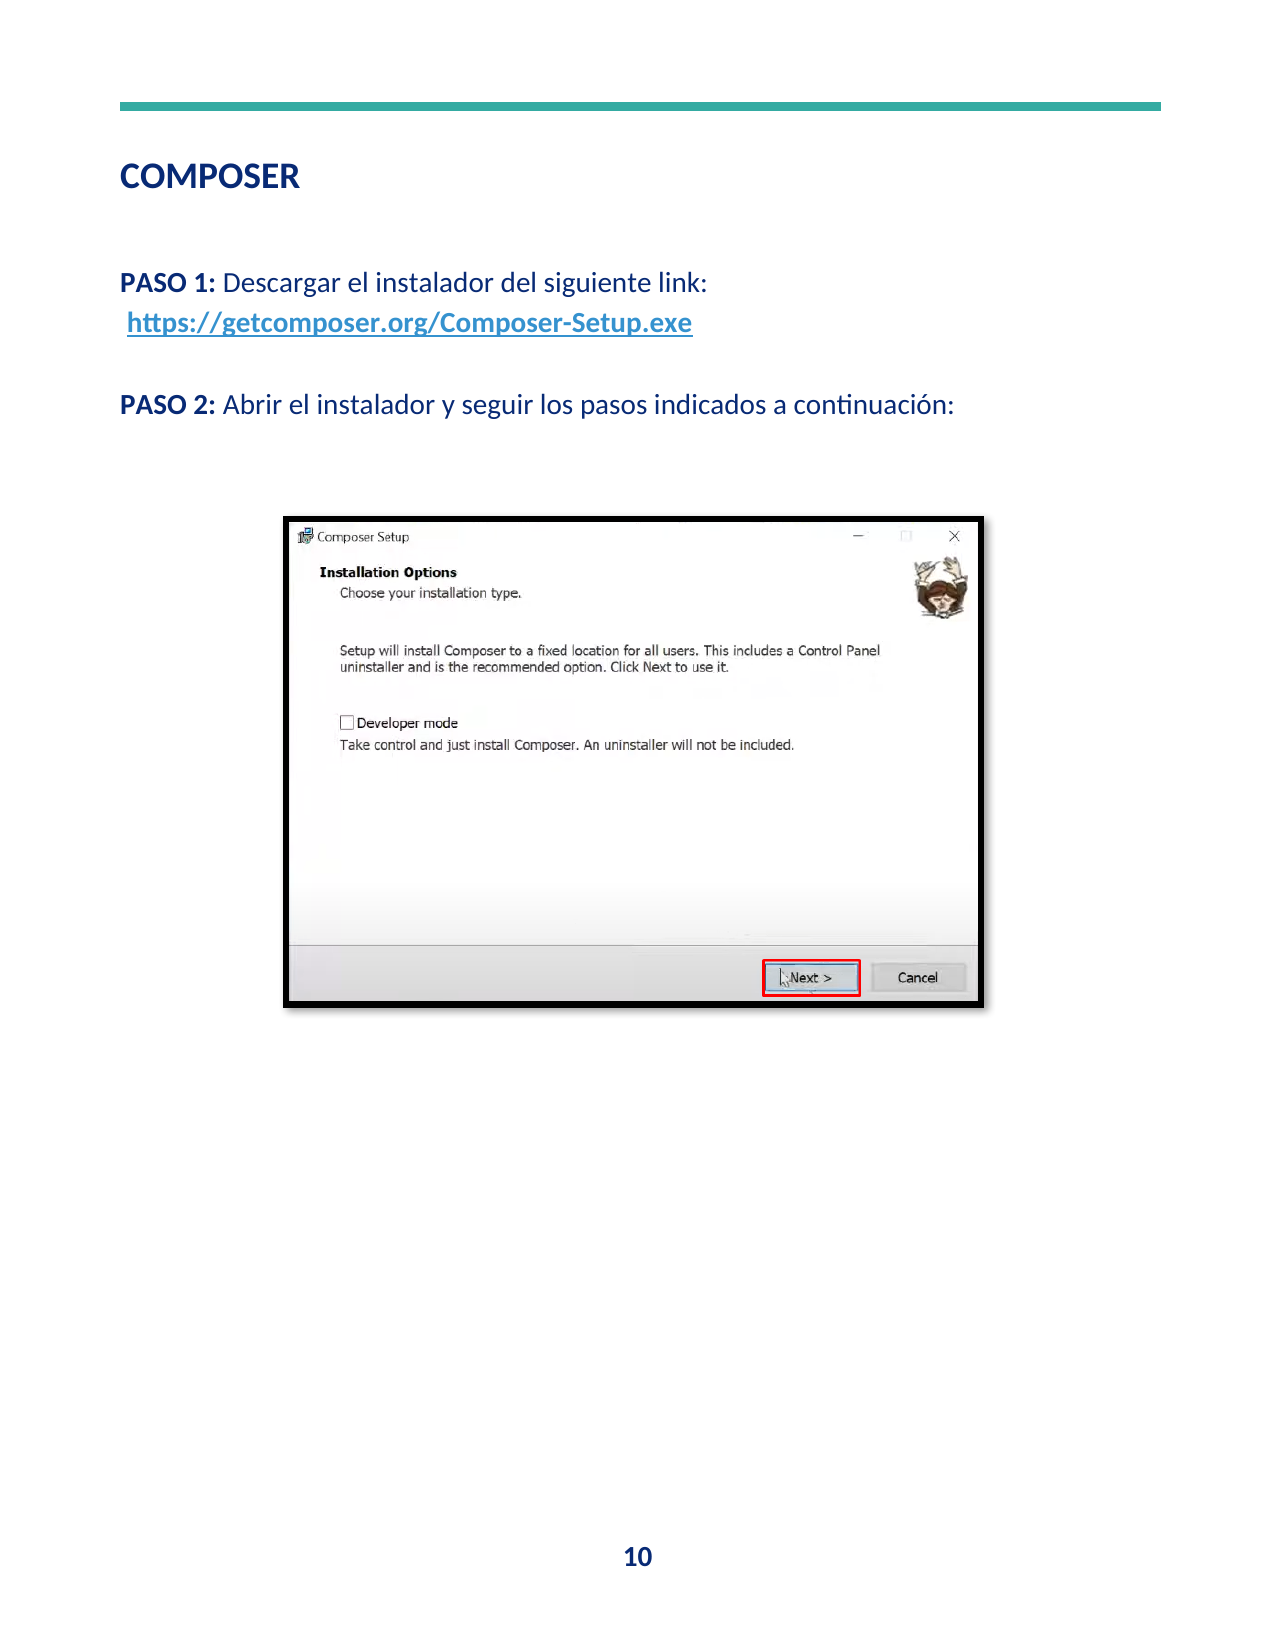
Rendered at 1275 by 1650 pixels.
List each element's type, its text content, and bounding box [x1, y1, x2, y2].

text PASO 2: Abrir el instalador y seguir los pasos indicados a continuación: [120, 386, 1155, 422]
subtitle COMPOSER [120, 152, 1155, 198]
picture [289, 522, 978, 1001]
text PASO 1: Descargar el instalador del siguiente link: [120, 264, 1155, 299]
text https://getcomposer.org/Composer-Setup.exe [120, 304, 1155, 340]
